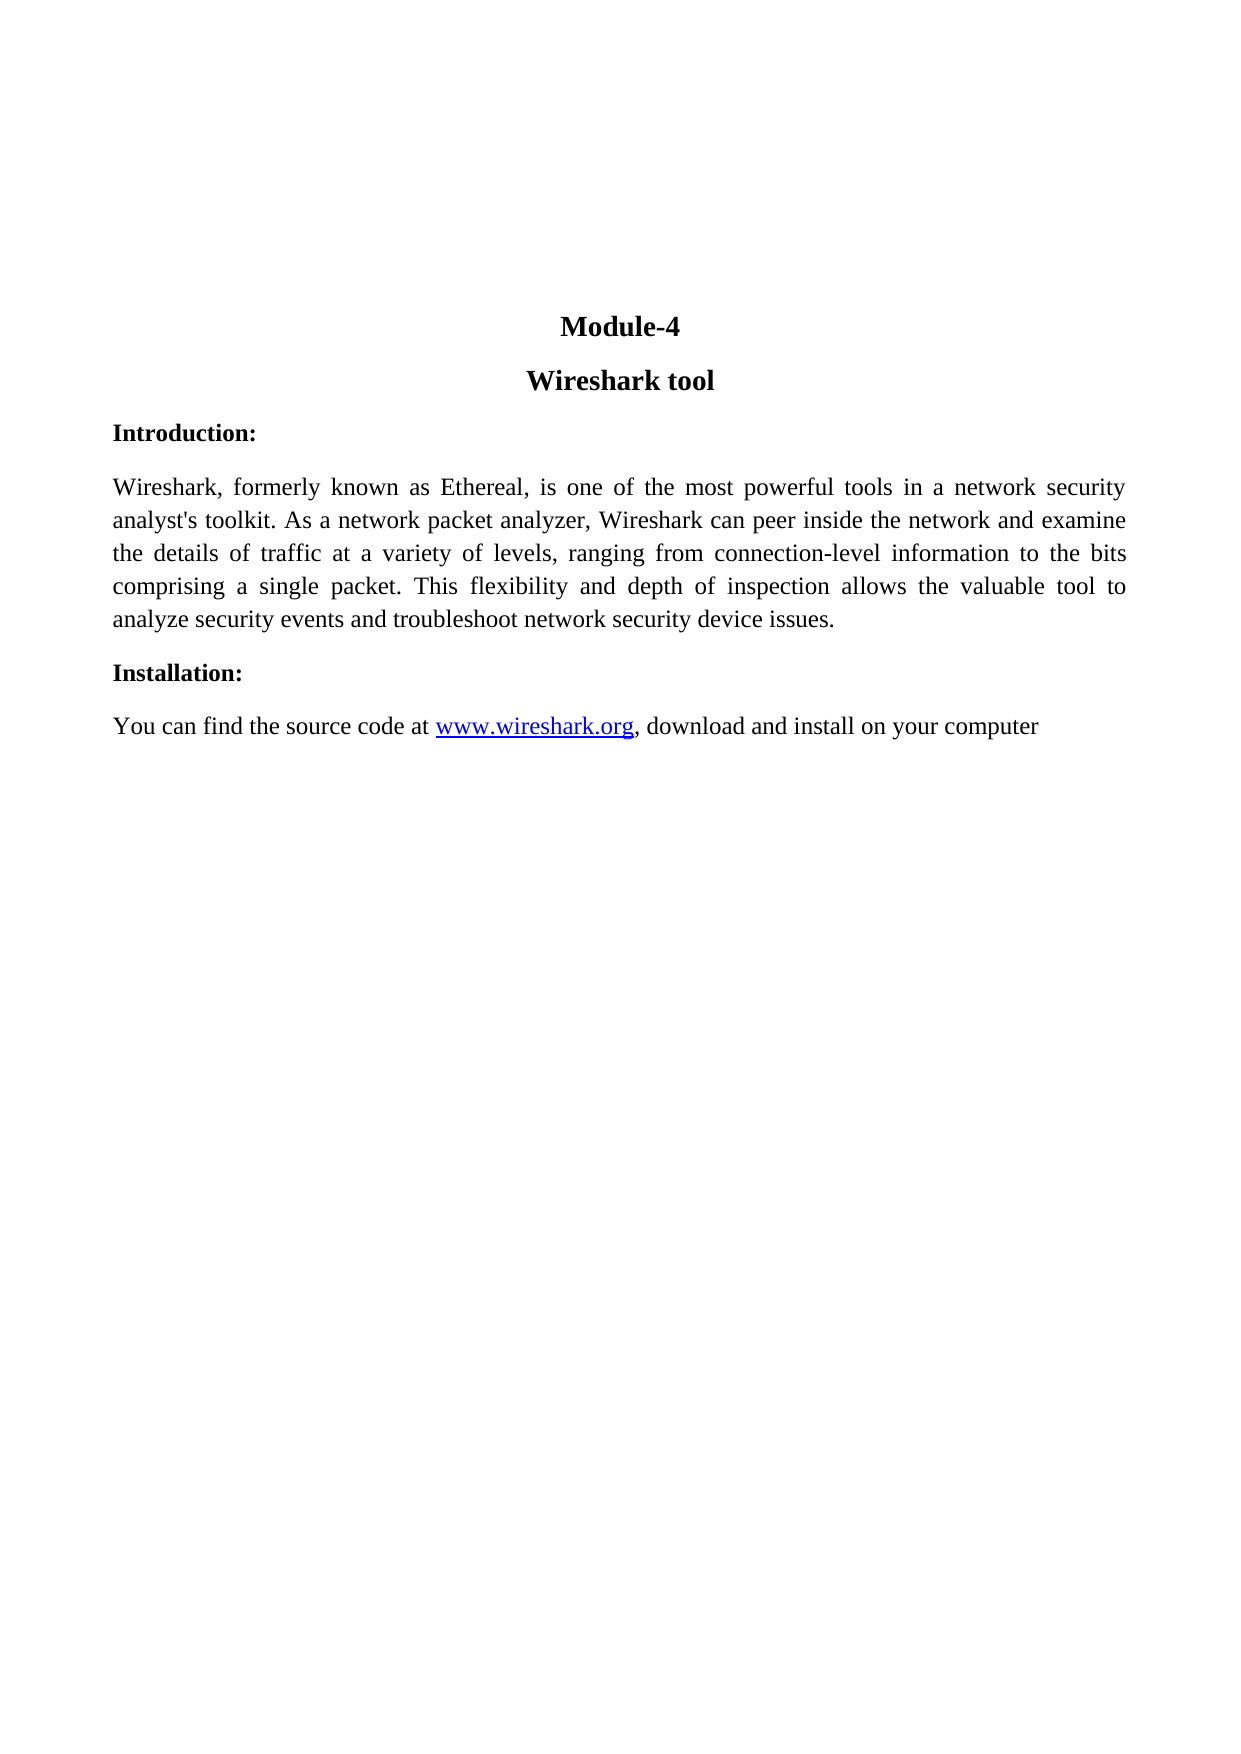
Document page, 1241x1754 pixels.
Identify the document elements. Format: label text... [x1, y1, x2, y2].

text Introduction: [112, 418, 1128, 447]
text Installation: [112, 658, 1128, 686]
text Module-4 [112, 309, 1128, 343]
text Wireshark tool [112, 363, 1128, 397]
text Wireshark, formerly known as Ethereal, is one of the most powerful tools in a network security analyst's toolkit. As a network packet analyzer, Wireshark can peer inside the network and examine the details of traffic at a variety of levels, ranging from connection-level information to the bits comprising a single packet. This flexibility and depth of inspection allows the valuable tool to analyze security events and troubleshoot network security device issues. [112, 472, 1128, 632]
text You can find the source code at www.wireshark.org, download and install on your computer [112, 711, 1128, 740]
